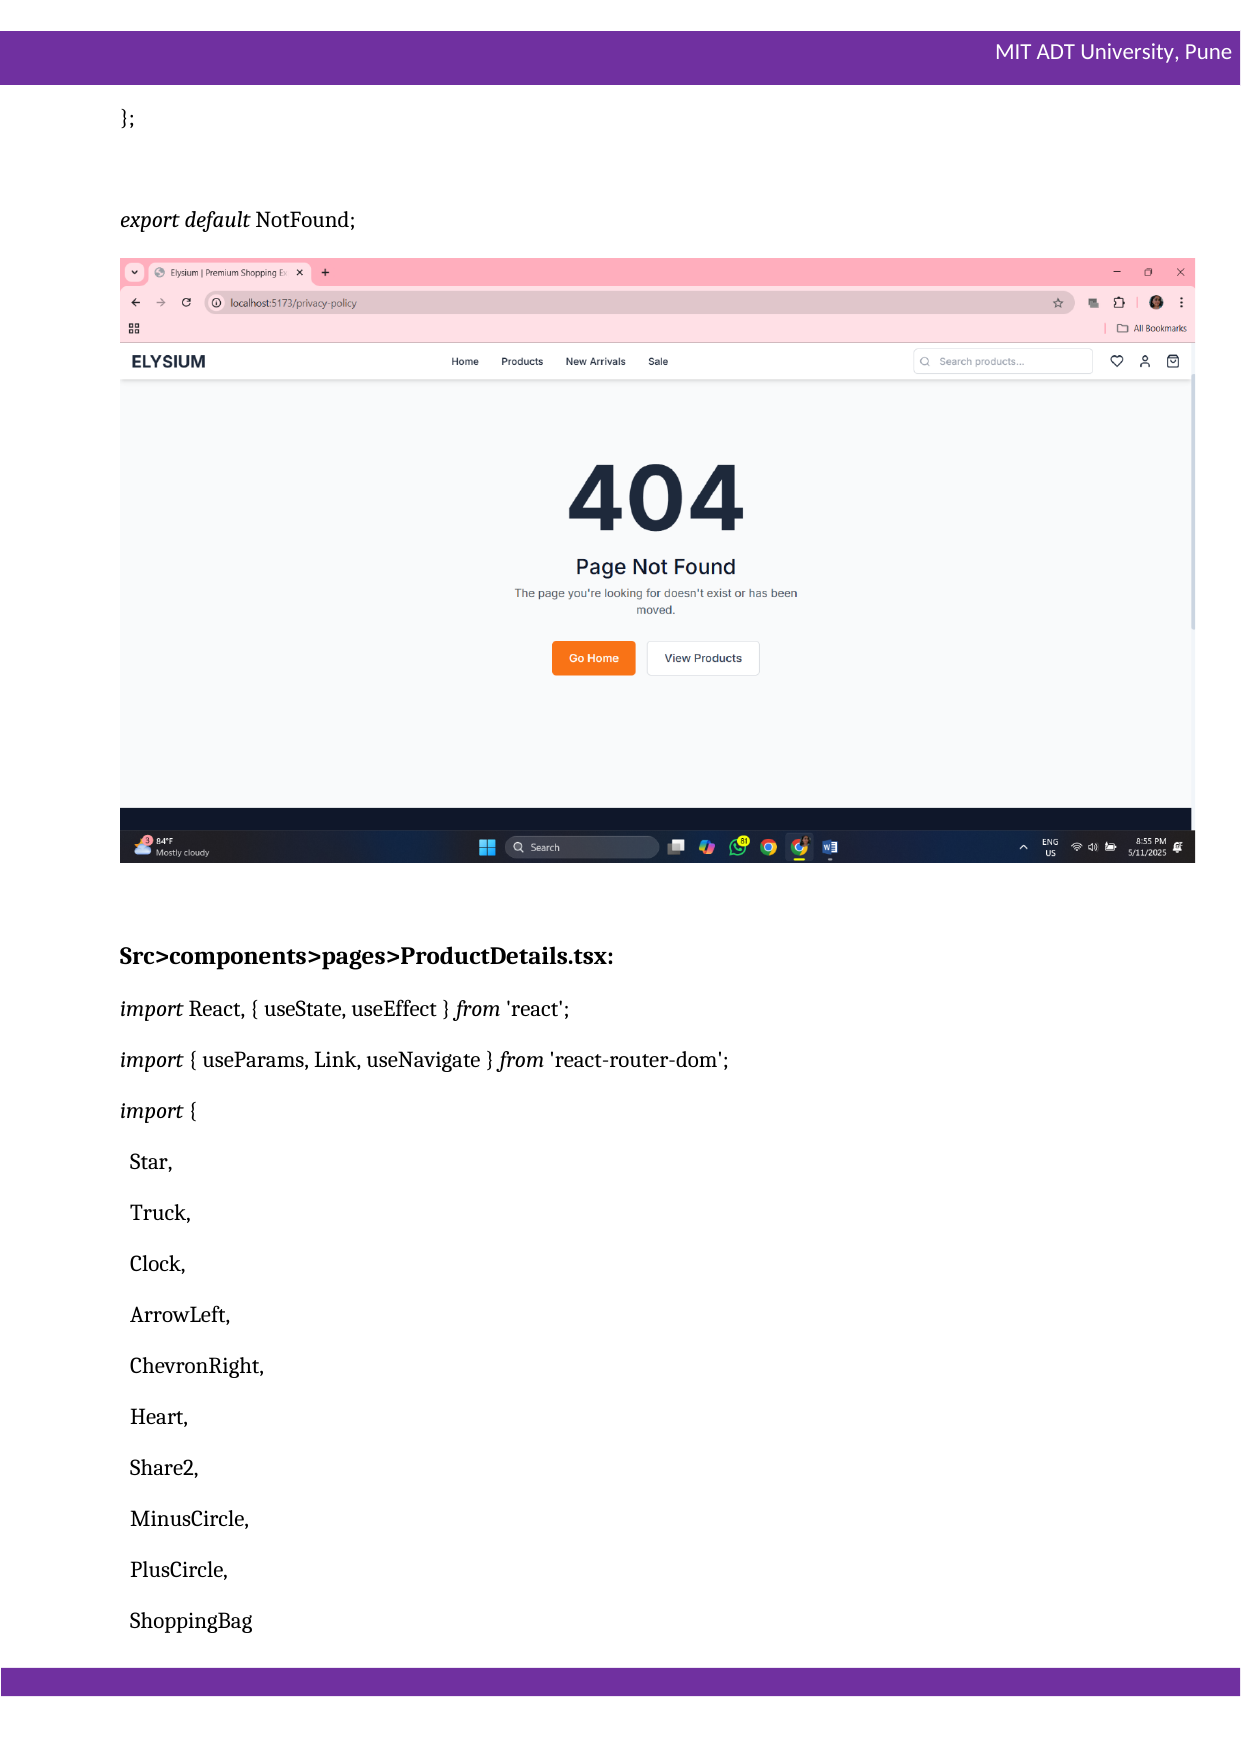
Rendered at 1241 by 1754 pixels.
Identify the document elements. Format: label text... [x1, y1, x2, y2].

text import { useParams, Link, useNavigate } from 'react-router-dom'; [120, 1046, 1195, 1073]
picture [120, 258, 1196, 863]
text MinusCircle, [120, 1506, 1195, 1532]
text }; [120, 105, 1195, 131]
text Src>components>pages>ProductDetails.tsx: [120, 942, 1195, 970]
text ChevronRight, [120, 1353, 1195, 1379]
text export default NotFound; [120, 207, 1195, 233]
text import React, { useState, useEffect } from 'react'; [120, 995, 1195, 1022]
text Heart, [120, 1404, 1195, 1430]
text ShoppingBag [120, 1608, 1195, 1634]
text Star, [120, 1148, 1195, 1175]
text Clock, [120, 1251, 1195, 1277]
text Truck, [120, 1199, 1195, 1226]
text ArrowLeft, [120, 1302, 1195, 1328]
text Share2, [120, 1455, 1195, 1481]
text import { [120, 1097, 1195, 1124]
text PlusCircle, [120, 1557, 1195, 1583]
